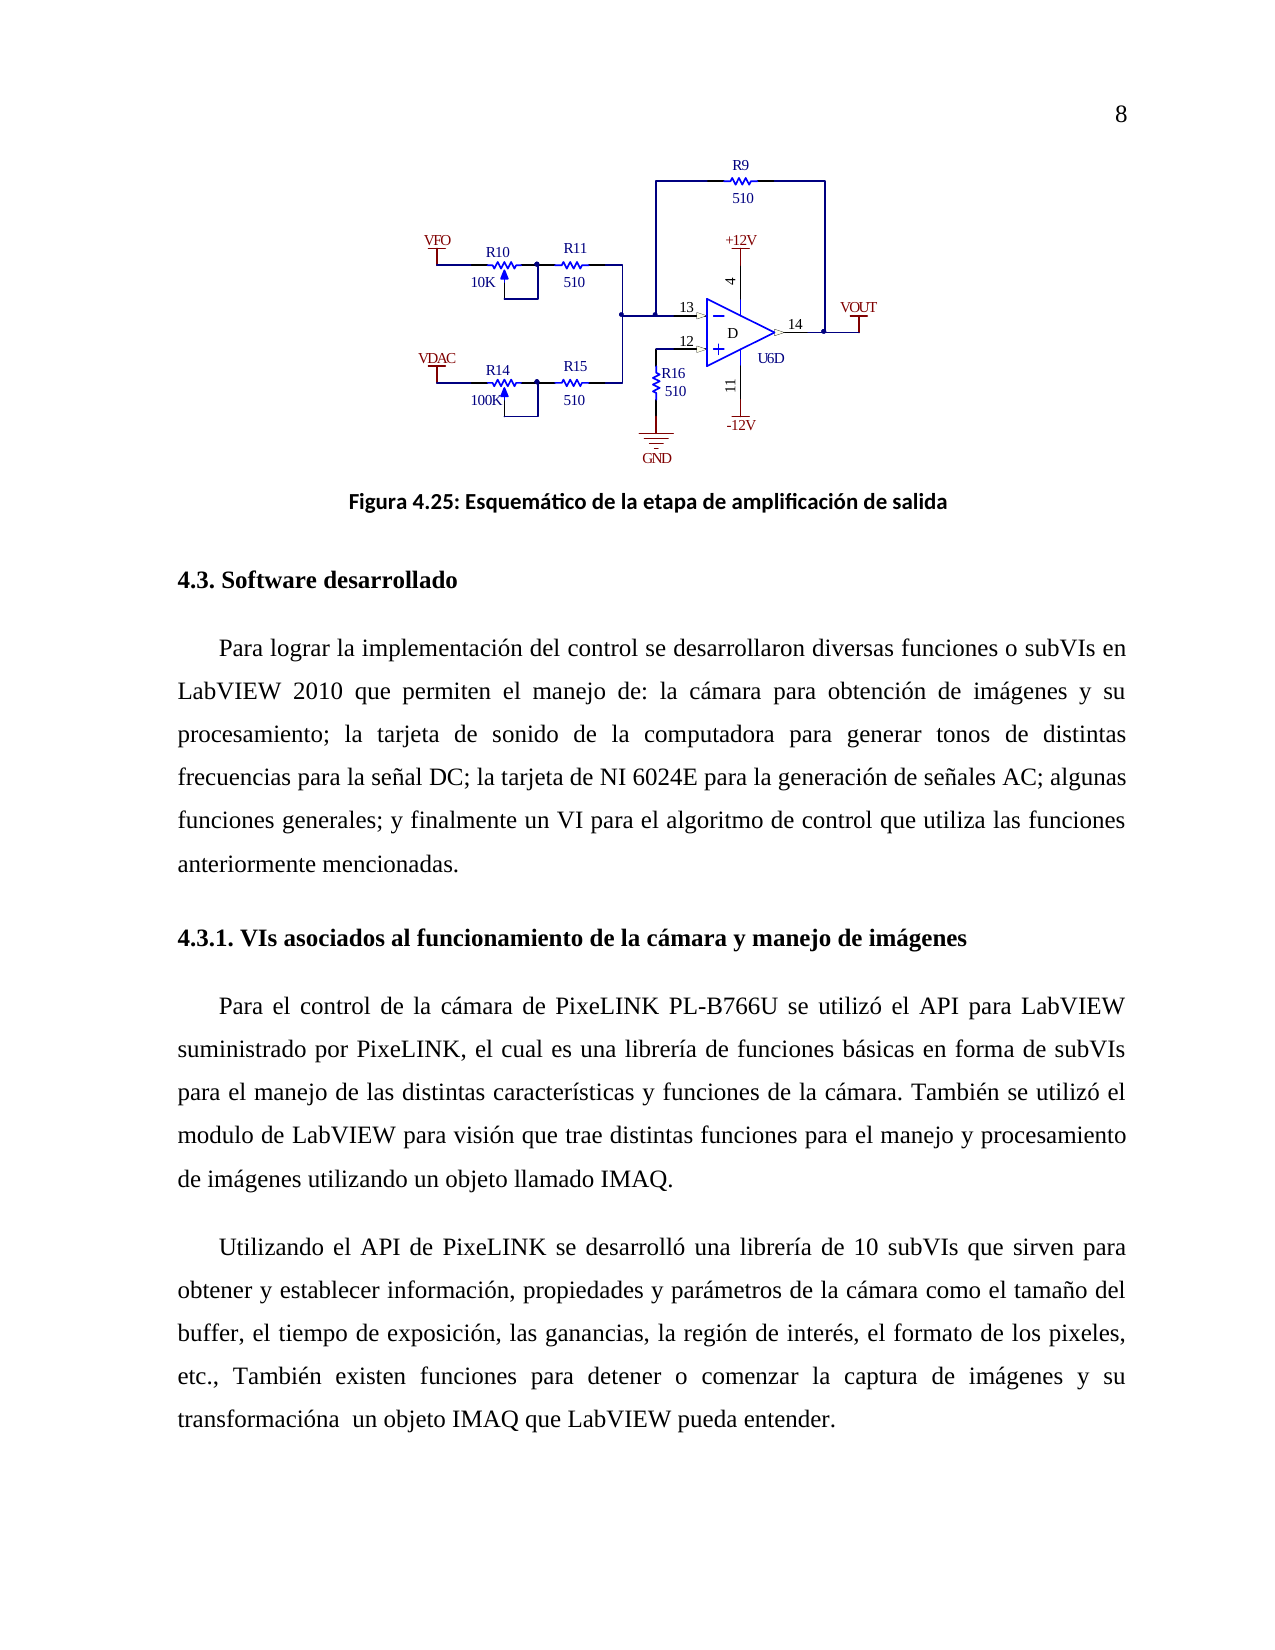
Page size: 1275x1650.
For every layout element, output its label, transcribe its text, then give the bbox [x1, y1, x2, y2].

text Para lograr la implementación del control se desarrollaron diversas funciones o subVIs en LabVIEW 2010 que permiten el manejo de: la cámara para obtención de imágenes y su procesamiento; la tarjeta de sonido de la computadora para generar tonos de distintas frecuencias para la señal DC; la tarjeta de NI 6024E para la generación de señales AC; algunas funciones generales; y finalmente un VI para el algoritmo de control que utiliza las funciones anteriormente mencionadas. [177, 633, 1127, 877]
subtitle VIs asociados al funcionamiento de la cámara y manejo de imágenes [177, 923, 1127, 952]
text Para el control de la cámara de PixeLINK PL-B766U se utilizó el API para LabVIEW suministrado por PixeLINK, el cual es una librería de funciones básicas en forma de subVIs para el manejo de las distintas características y funciones de la cámara. También se utilizó el modulo de LabVIEW para visión que trae distintas funciones para el manejo y procesamiento de imágenes utilizando un objeto llamado IMAQ. [177, 991, 1127, 1192]
subtitle Software desarrollado [177, 565, 1127, 594]
text Utilizando el API de PixeLINK se desarrolló una librería de 10 subVIs que sirven para obtener y establecer información, propiedades y parámetros de la cámara como el tamaño del buffer, el tiempo de exposición, las ganancias, la región de interés, el formato de los pixeles, etc., También existen funciones para detener o comenzar la captura de imágenes y su transformacióna un objeto IMAQ que LabVIEW pueda entender. [177, 1232, 1127, 1433]
